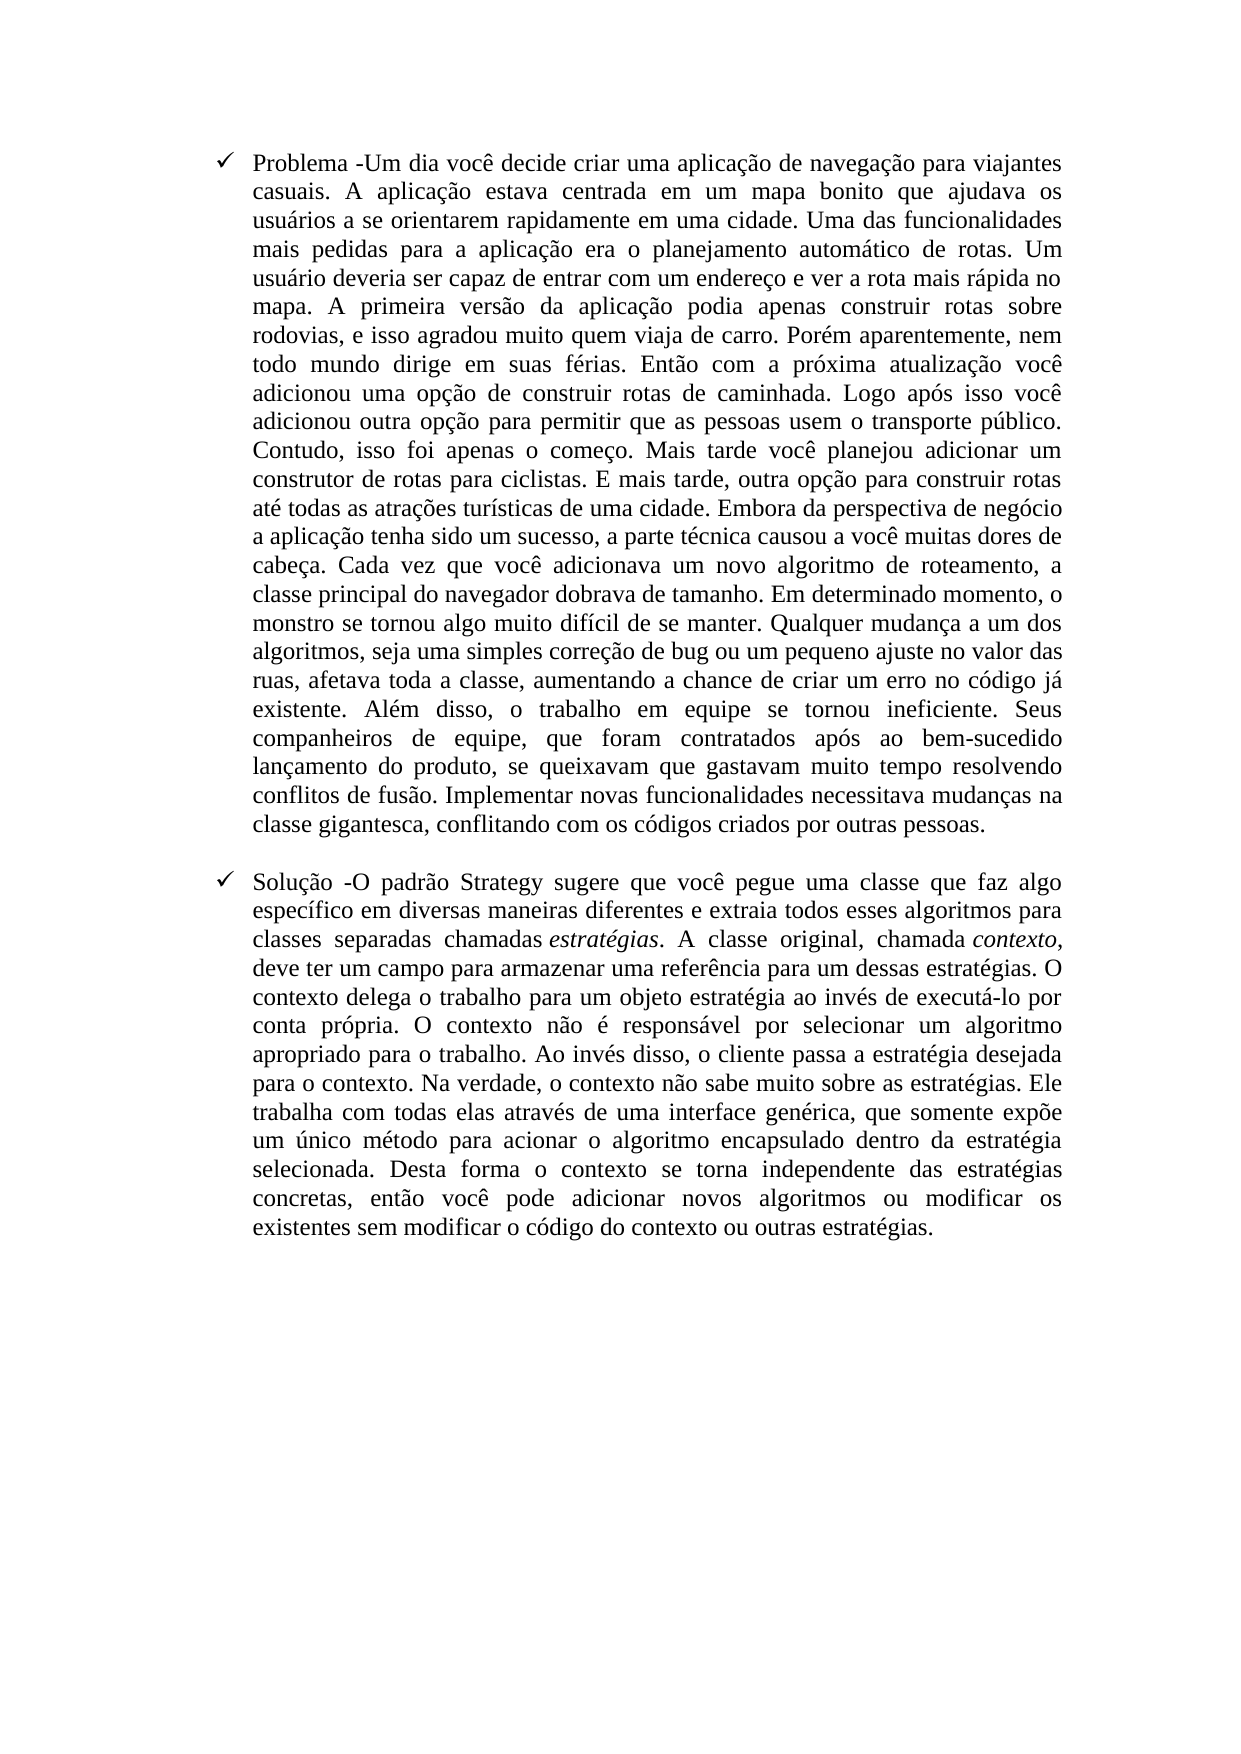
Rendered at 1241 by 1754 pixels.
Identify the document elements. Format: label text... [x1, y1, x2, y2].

list Solução -O padrão Strategy sugere que você pegue uma classe que faz algo específico em diversas maneiras diferentes e extraia todos esses algoritmos para classes separadas chamadas estratégias. A classe original, chamada contexto, deve ter um campo para armazenar uma referência para um dessas estratégias. O contexto delega o trabalho para um objeto estratégia ao invés de executá-lo por conta própria. O contexto não é responsável por selecionar um algoritmo apropriado para o trabalho. Ao invés disso, o cliente passa a estratégia desejada para o contexto. Na verdade, o contexto não sabe muito sobre as estratégias. Ele trabalha com todas elas através de uma interface genérica, que somente expõe um único método para acionar o algoritmo encapsulado dentro da estratégia selecionada. Desta forma o contexto se torna independente das estratégias concretas, então você pode adicionar novos algoritmos ou modificar os existentes sem modificar o código do contexto ou outras estratégias. [215, 867, 1063, 1241]
list Problema -Um dia você decide criar uma aplicação de navegação para viajantes casuais. A aplicação estava centrada em um mapa bonito que ajudava os usuários a se orientarem rapidamente em uma cidade. Uma das funcionalidades mais pedidas para a aplicação era o planejamento automático de rotas. Um usuário deveria ser capaz de entrar com um endereço e ver a rota mais rápida no mapa. A primeira versão da aplicação podia apenas construir rotas sobre rodovias, e isso agradou muito quem viaja de carro. Porém aparentemente, nem todo mundo dirige em suas férias. Então com a próxima atualização você adicionou uma opção de construir rotas de caminhada. Logo após isso você adicionou outra opção para permitir que as pessoas usem o transporte público. Contudo, isso foi apenas o começo. Mais tarde você planejou adicionar um construtor de rotas para ciclistas. E mais tarde, outra opção para construir rotas até todas as atrações turísticas de uma cidade. Embora da perspectiva de negócio a aplicação tenha sido um sucesso, a parte técnica causou a você muitas dores de cabeça. Cada vez que você adicionava um novo algoritmo de roteamento, a classe principal do navegador dobrava de tamanho. Em determinado momento, o monstro se tornou algo muito difícil de se manter. Qualquer mudança a um dos algoritmos, seja uma simples correção de bug ou um pequeno ajuste no valor das ruas, afetava toda a classe, aumentando a chance de criar um erro no código já existente. Além disso, o trabalho em equipe se tornou ineficiente. Seus companheiros de equipe, que foram contratados após ao bem-sucedido lançamento do produto, se queixavam que gastavam muito tempo resolvendo conflitos de fusão. Implementar novas funcionalidades necessitava mudanças na classe gigantesca, conflitando com os códigos criados por outras pessoas. [215, 148, 1063, 838]
